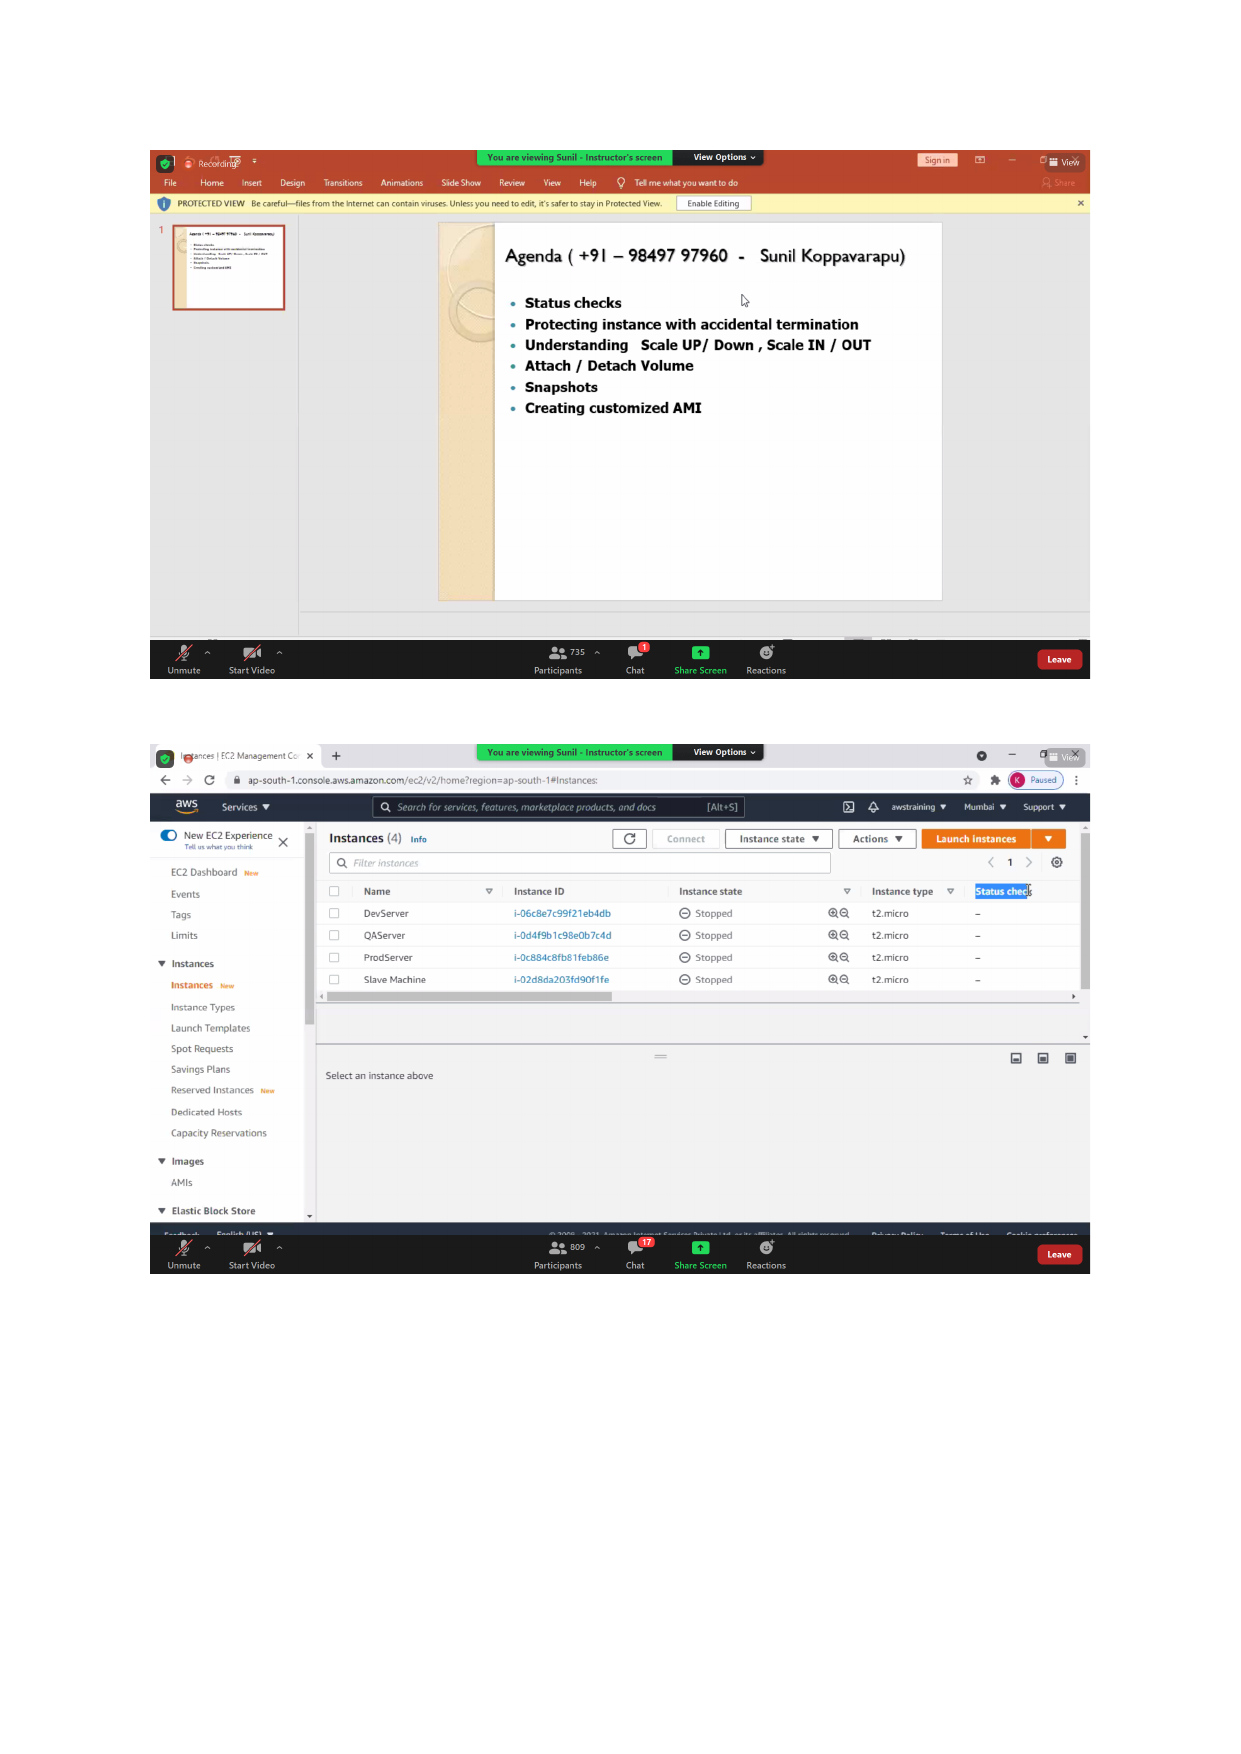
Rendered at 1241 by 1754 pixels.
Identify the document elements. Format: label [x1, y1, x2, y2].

picture [150, 744, 1091, 1274]
picture [150, 150, 1091, 679]
